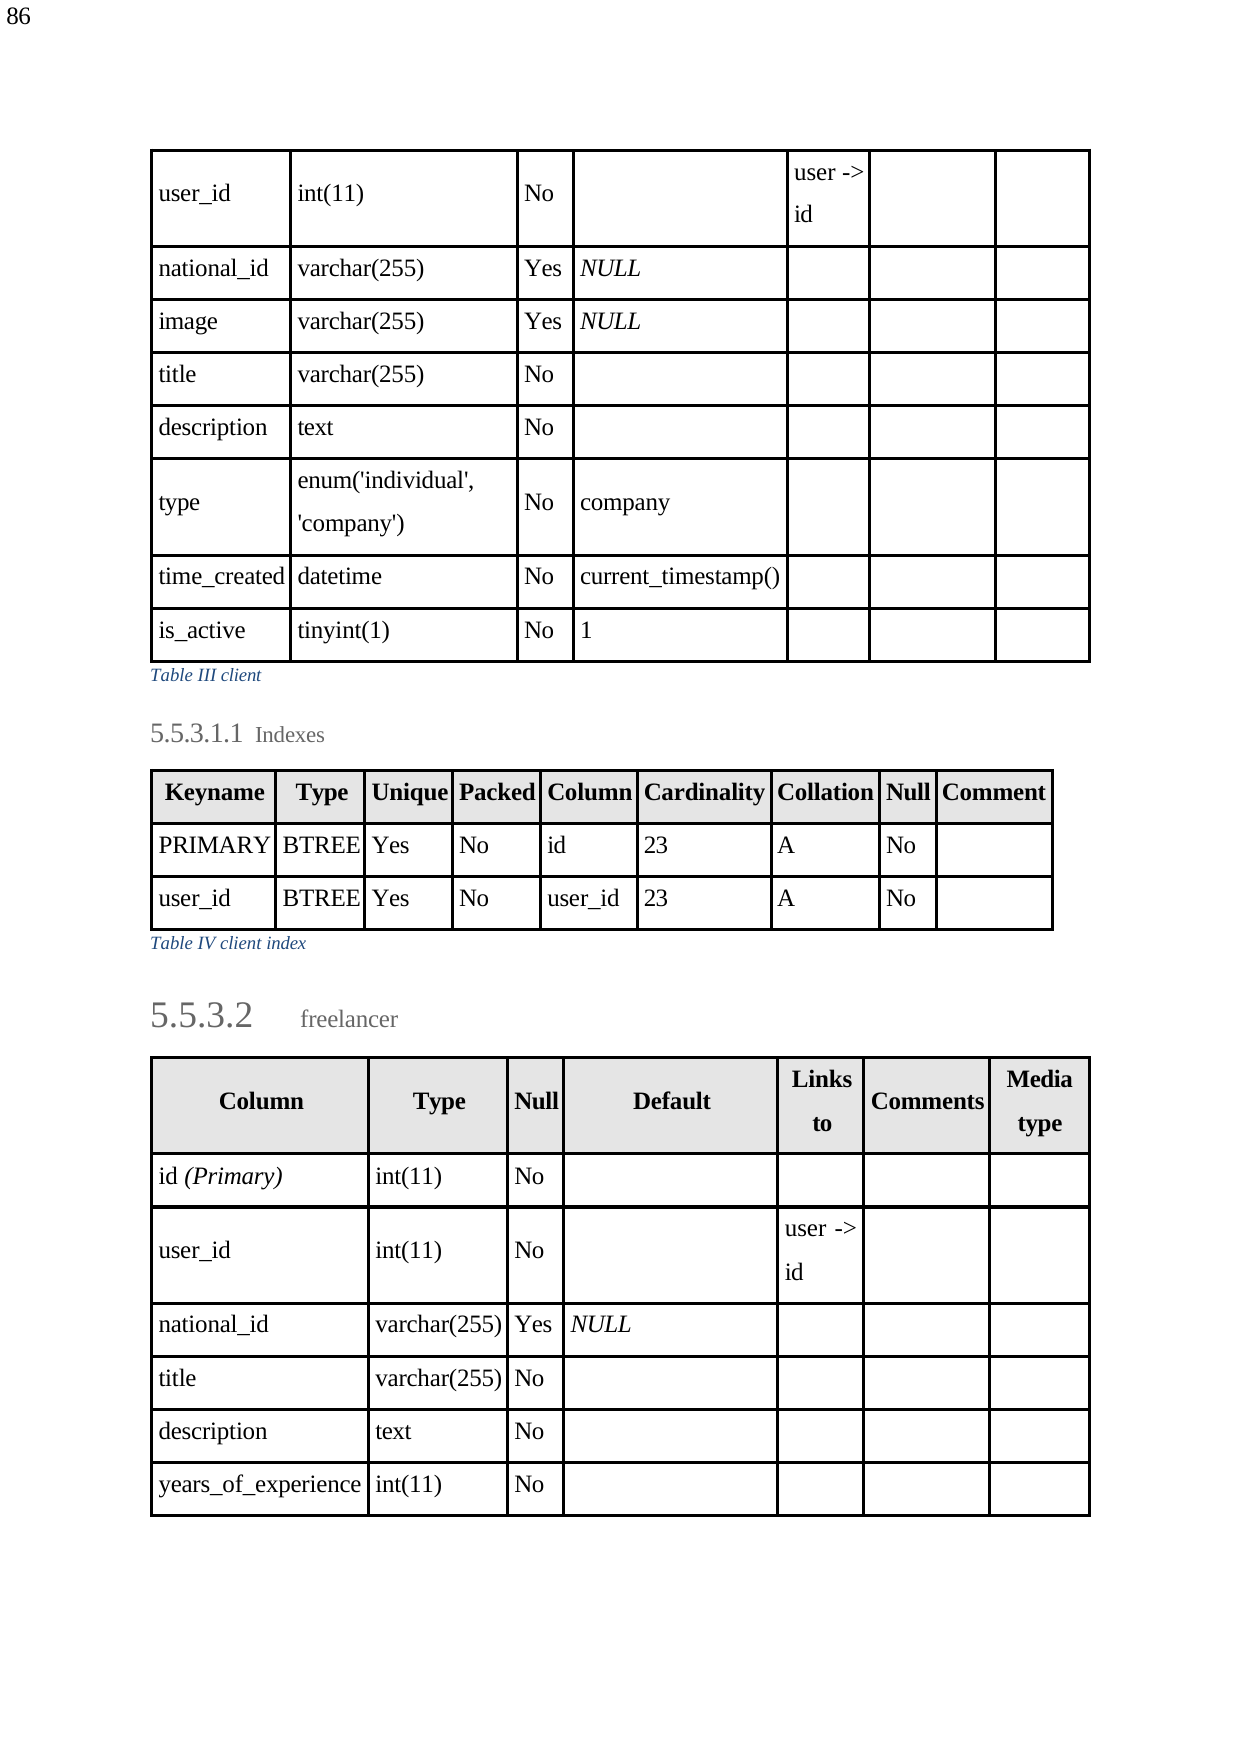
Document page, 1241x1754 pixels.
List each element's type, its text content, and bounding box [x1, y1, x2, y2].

table_cell Yes [509, 1305, 562, 1355]
table_cell [565, 1209, 776, 1302]
table_cell description [153, 1411, 367, 1461]
table_cell No [509, 1155, 562, 1205]
table_header [871, 152, 994, 245]
table_cell [865, 1411, 988, 1461]
table_header Packed [454, 772, 539, 822]
table_header [997, 152, 1088, 245]
table_cell No [454, 825, 539, 875]
table_cell [575, 407, 786, 457]
table_cell [991, 1358, 1088, 1408]
table_cell [865, 1305, 988, 1355]
table_cell user -> id [779, 1209, 862, 1302]
table_cell [565, 1411, 776, 1461]
table_cell tinyint(1) [292, 610, 516, 660]
table_cell int(11) [370, 1155, 506, 1205]
table_cell [789, 460, 868, 554]
table_cell int(11) [370, 1209, 506, 1302]
table_cell company [575, 460, 786, 554]
table_cell [789, 610, 868, 660]
table_cell No [519, 557, 572, 607]
table_cell [997, 460, 1088, 554]
table_cell [779, 1155, 862, 1205]
table_cell [779, 1358, 862, 1408]
table_header Null [509, 1059, 562, 1152]
table_cell [997, 354, 1088, 404]
table_cell [789, 301, 868, 351]
table_cell [575, 354, 786, 404]
table_cell title [153, 1358, 367, 1408]
table_cell [997, 301, 1088, 351]
table_header Links to [779, 1059, 862, 1152]
table_cell [871, 460, 994, 554]
table_cell [938, 825, 1051, 875]
table_header Default [565, 1059, 776, 1152]
table_cell title [153, 354, 289, 404]
table_cell [789, 407, 868, 457]
table_cell [997, 557, 1088, 607]
table_cell text [370, 1411, 506, 1461]
table_header int(11) [292, 152, 516, 245]
table_cell No [881, 878, 935, 928]
table_header Media type [991, 1059, 1088, 1152]
table_cell [865, 1464, 988, 1514]
table_cell image [153, 301, 289, 351]
table_header user -> id [789, 152, 868, 245]
table_cell [789, 354, 868, 404]
table_cell user_id [153, 878, 274, 928]
table_cell id [542, 825, 636, 875]
table_header Keyname [153, 772, 274, 822]
table_cell varchar(255) [292, 301, 516, 351]
table_cell [991, 1155, 1088, 1205]
table_cell BTREE [277, 878, 363, 928]
table_cell [789, 248, 868, 298]
table_cell [871, 354, 994, 404]
table_cell [565, 1155, 776, 1205]
table_cell time_created [153, 557, 289, 607]
table_cell [871, 301, 994, 351]
table_header user_id [153, 152, 289, 245]
table_cell [871, 248, 994, 298]
table_header Column [153, 1059, 367, 1152]
table_cell NULL [565, 1305, 776, 1355]
table_cell [565, 1358, 776, 1408]
table_cell [779, 1464, 862, 1514]
table_cell No [881, 825, 935, 875]
table_cell No [519, 407, 572, 457]
table_cell No [509, 1411, 562, 1461]
table_cell No [519, 610, 572, 660]
table_cell [565, 1464, 776, 1514]
table_cell current_timestamp() [575, 557, 786, 607]
table_cell description [153, 407, 289, 457]
table_cell years_of_experience [153, 1464, 367, 1514]
table_header Comment [938, 772, 1051, 822]
table_cell is_active [153, 610, 289, 660]
table_header Comments [865, 1059, 988, 1152]
table_cell No [519, 354, 572, 404]
table_cell [997, 407, 1088, 457]
table_cell id (Primary) [153, 1155, 367, 1205]
table_cell enum('individual', 'company') [292, 460, 516, 554]
table_header Type [370, 1059, 506, 1152]
table_cell [789, 557, 868, 607]
table_cell [865, 1209, 988, 1302]
table_cell No [454, 878, 539, 928]
table_cell national_id [153, 1305, 367, 1355]
table_cell [991, 1305, 1088, 1355]
table_cell varchar(255) [370, 1305, 506, 1355]
table_header Collation [773, 772, 878, 822]
table_cell national_id [153, 248, 289, 298]
table_cell No [519, 460, 572, 554]
table_cell [997, 610, 1088, 660]
table_header Column [542, 772, 636, 822]
table_cell [871, 610, 994, 660]
table_cell [991, 1209, 1088, 1302]
table_header Cardinality [639, 772, 770, 822]
table_header Type [277, 772, 363, 822]
table_cell Yes [519, 301, 572, 351]
table_header Unique [366, 772, 451, 822]
table_cell No [509, 1209, 562, 1302]
table_cell Yes [366, 825, 451, 875]
table_cell [871, 557, 994, 607]
table_cell NULL [575, 248, 786, 298]
table_cell No [509, 1464, 562, 1514]
table_cell [779, 1305, 862, 1355]
table_cell type [153, 460, 289, 554]
table_cell user_id [542, 878, 636, 928]
text Table IV client index [150, 932, 1205, 953]
table_cell [865, 1358, 988, 1408]
table_cell [865, 1155, 988, 1205]
table_cell No [509, 1358, 562, 1408]
table_header [575, 152, 786, 245]
table_cell varchar(255) [292, 354, 516, 404]
table_cell [938, 878, 1051, 928]
table_cell varchar(255) [370, 1358, 506, 1408]
table_cell 1 [575, 610, 786, 660]
table_header Null [881, 772, 935, 822]
text Table III client [150, 663, 1205, 685]
table_cell [997, 248, 1088, 298]
table_cell Yes [519, 248, 572, 298]
table_cell A [773, 825, 878, 875]
table_cell user_id [153, 1209, 367, 1302]
table_cell 23 [639, 825, 770, 875]
table_cell PRIMARY [153, 825, 274, 875]
table_header No [519, 152, 572, 245]
list freelancer [150, 993, 1205, 1036]
table_cell [991, 1464, 1088, 1514]
table_cell Yes [366, 878, 451, 928]
table_cell NULL [575, 301, 786, 351]
table_cell datetime [292, 557, 516, 607]
table_cell [779, 1411, 862, 1461]
table_cell int(11) [370, 1464, 506, 1514]
table_cell 23 [639, 878, 770, 928]
table_cell BTREE [277, 825, 363, 875]
table_cell [871, 407, 994, 457]
table_cell varchar(255) [292, 248, 516, 298]
table_cell [991, 1411, 1088, 1461]
list Indexes [150, 716, 1205, 748]
table_cell text [292, 407, 516, 457]
table_cell A [773, 878, 878, 928]
